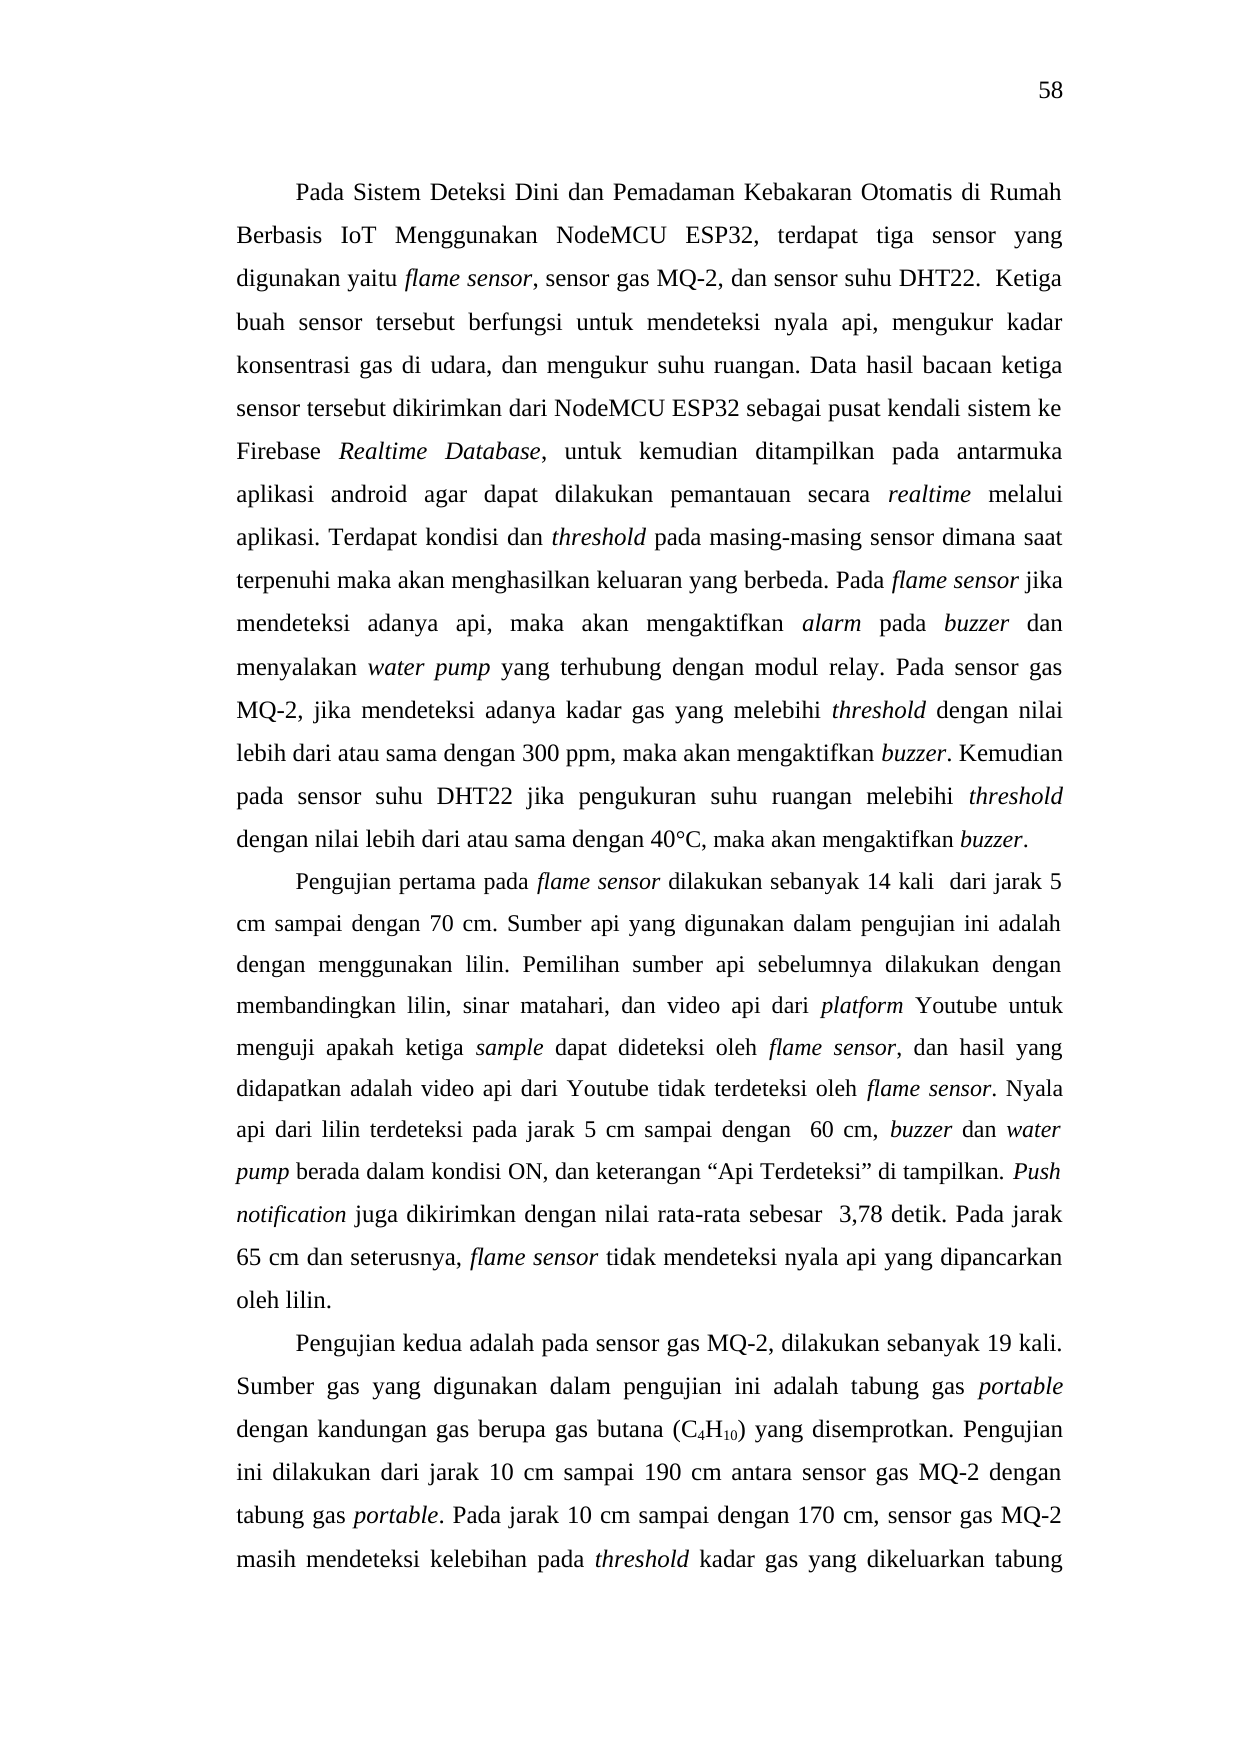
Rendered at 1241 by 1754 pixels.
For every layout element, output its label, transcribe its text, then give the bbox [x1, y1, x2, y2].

text Pada Sistem Deteksi Dini dan Pemadaman Kebakaran Otomatis di Rumah Berbasis IoT Menggunakan NodeMCU ESP32, terdapat tiga sensor yang digunakan yaitu flame sensor, sensor gas MQ-2, dan sensor suhu DHT22. Ketiga buah sensor tersebut berfungsi untuk mendeteksi nyala api, mengukur kadar konsentrasi gas di udara, dan mengukur suhu ruangan. Data hasil bacaan ketiga sensor tersebut dikirimkan dari NodeMCU ESP32 sebagai pusat kendali sistem ke Firebase Realtime Database, untuk kemudian ditampilkan pada antarmuka aplikasi android agar dapat dilakukan pemantauan secara realtime melalui aplikasi. Terdapat kondisi dan threshold pada masing-masing sensor dimana saat terpenuhi maka akan menghasilkan keluaran yang berbeda. Pada flame sensor jika mendeteksi adanya api, maka akan mengaktifkan alarm pada buzzer dan menyalakan water pump yang terhubung dengan modul relay. Pada sensor gas MQ-2, jika mendeteksi adanya kadar gas yang melebihi threshold dengan nilai lebih dari atau sama dengan 300 ppm, maka akan mengaktifkan buzzer. Kemudian pada sensor suhu DHT22 jika pengukuran suhu ruangan melebihi threshold dengan nilai lebih dari atau sama dengan 40°C, maka akan mengaktifkan buzzer. [236, 177, 1063, 853]
text Pengujian pertama pada flame sensor dilakukan sebanyak 14 kali dari jarak 5 cm sampai dengan 70 cm. Sumber api yang digunakan dalam pengujian ini adalah dengan menggunakan lilin. Pemilihan sumber api sebelumnya dilakukan dengan membandingkan lilin, sinar matahari, dan video api dari platform Youtube untuk menguji apakah ketiga sample dapat dideteksi oleh flame sensor, dan hasil yang didapatkan adalah video api dari Youtube tidak terdeteksi oleh flame sensor. Nyala api dari lilin terdeteksi pada jarak 5 cm sampai dengan 60 cm, buzzer dan water pump berada dalam kondisi ON, dan keterangan “Api Terdeteksi” di tampilkan. Push notification juga dikirimkan dengan nilai rata-rata sebesar 3,78 detik. Pada jarak 65 cm dan seterusnya, flame sensor tidak mendeteksi nyala api yang dipancarkan oleh lilin. [236, 867, 1063, 1314]
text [236, 1328, 1063, 1572]
